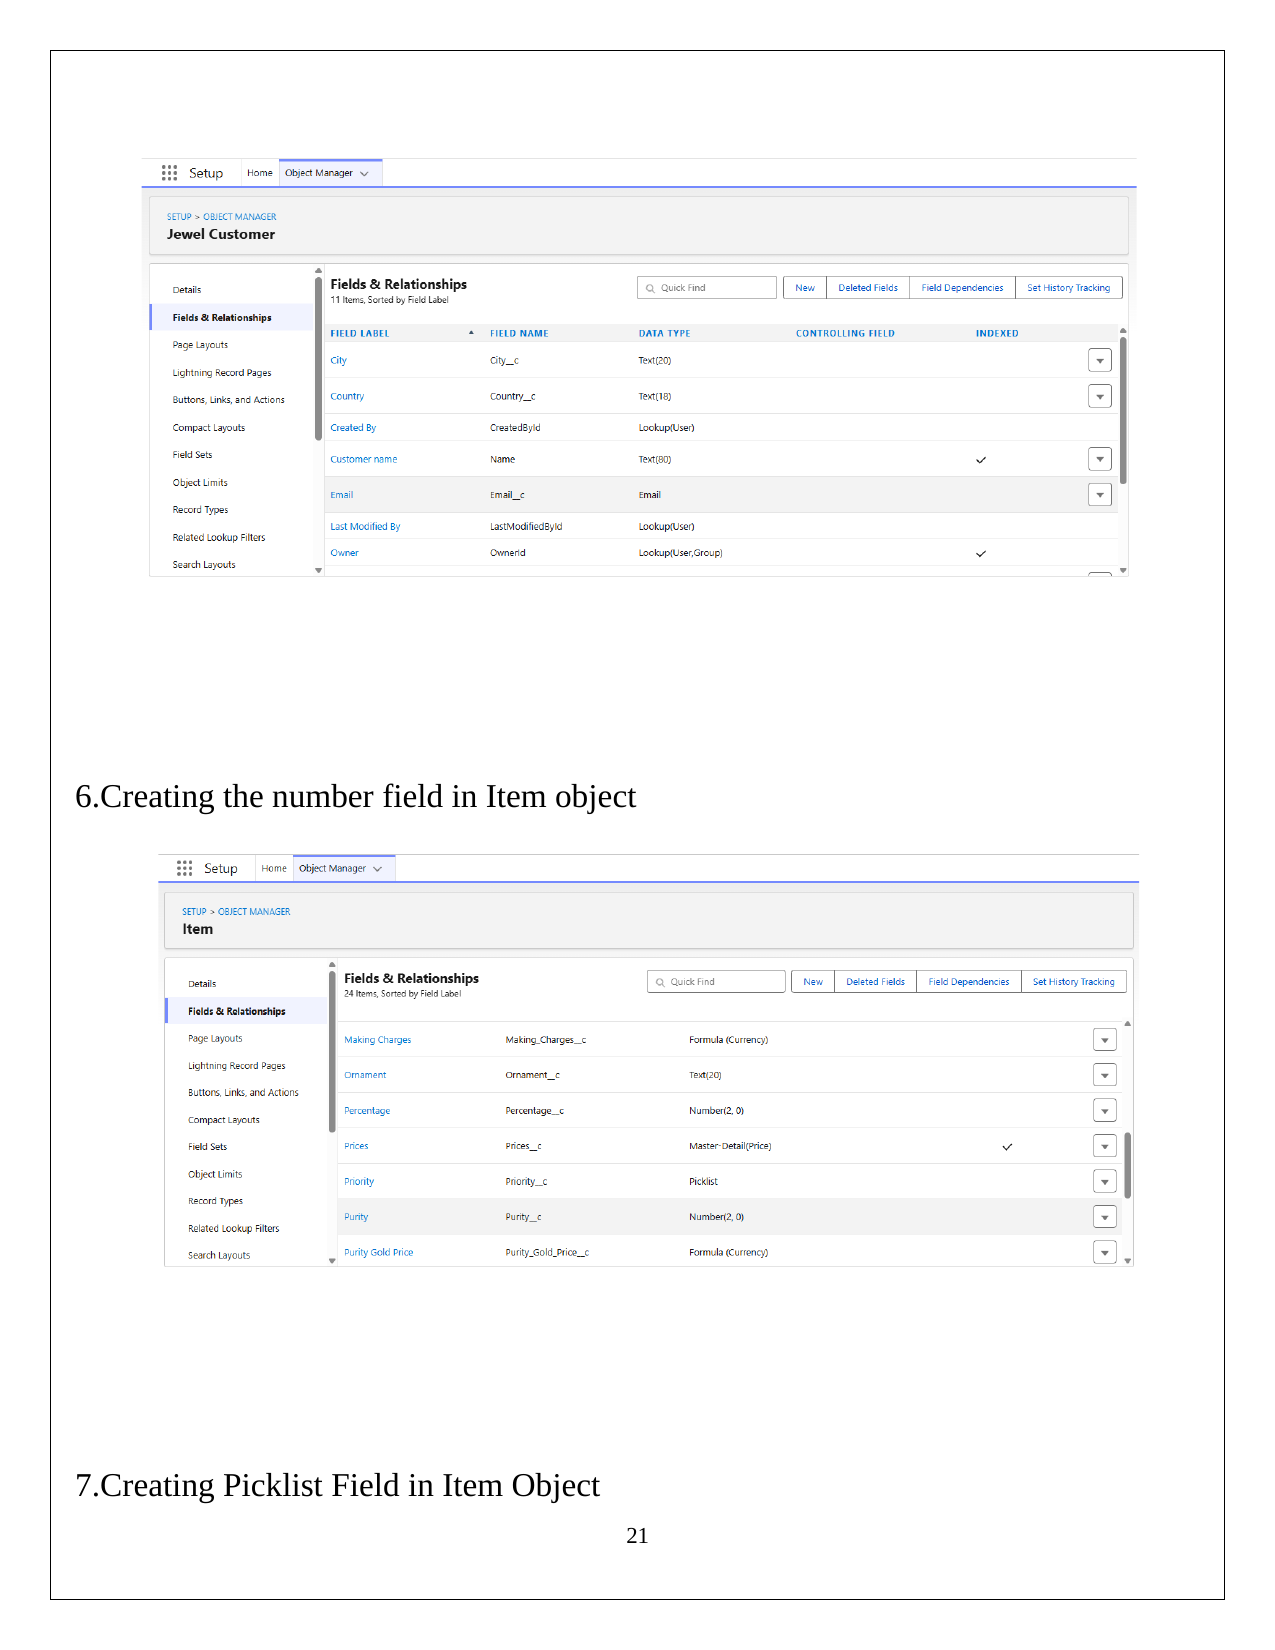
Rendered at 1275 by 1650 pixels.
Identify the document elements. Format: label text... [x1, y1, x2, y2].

text 7.Creating Picklist Field in Item Object [75, 1465, 1200, 1503]
picture [158, 853, 1140, 1274]
picture [141, 157, 1137, 585]
text 6.Creating the number field in Item object [75, 777, 1200, 815]
